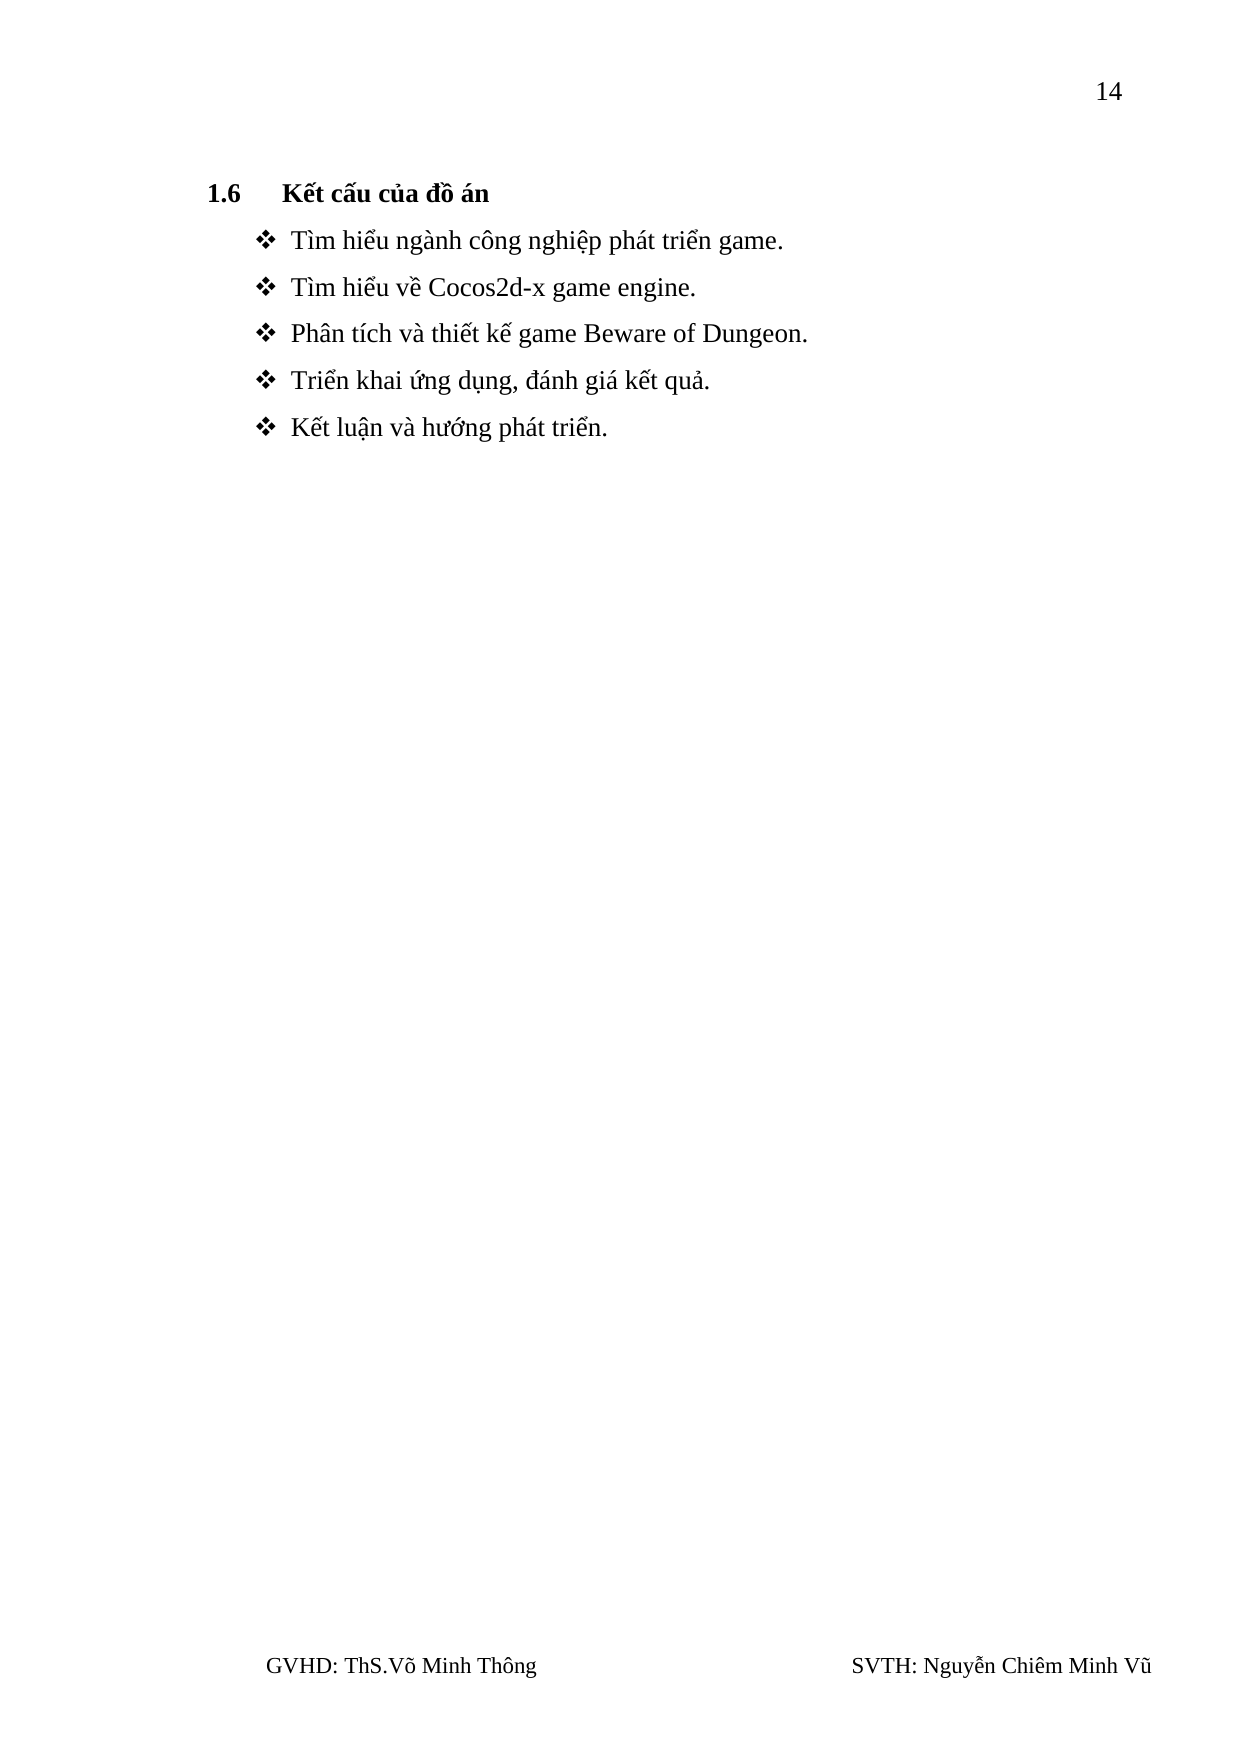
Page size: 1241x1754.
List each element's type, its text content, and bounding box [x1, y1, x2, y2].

text Kết luận và hướng phát triển. [253, 411, 1122, 443]
text Phân tích và thiết kế game Beware of Dungeon. [253, 318, 1122, 349]
text Tìm hiểu về Cocos2d-x game engine. [253, 271, 1122, 302]
text Triển khai ứng dụng, đánh giá kết quả. [253, 364, 1122, 396]
subtitle Kết cấu của đồ án [207, 177, 1122, 208]
text Tìm hiểu ngành công nghiệp phát triển game. [253, 224, 1122, 255]
